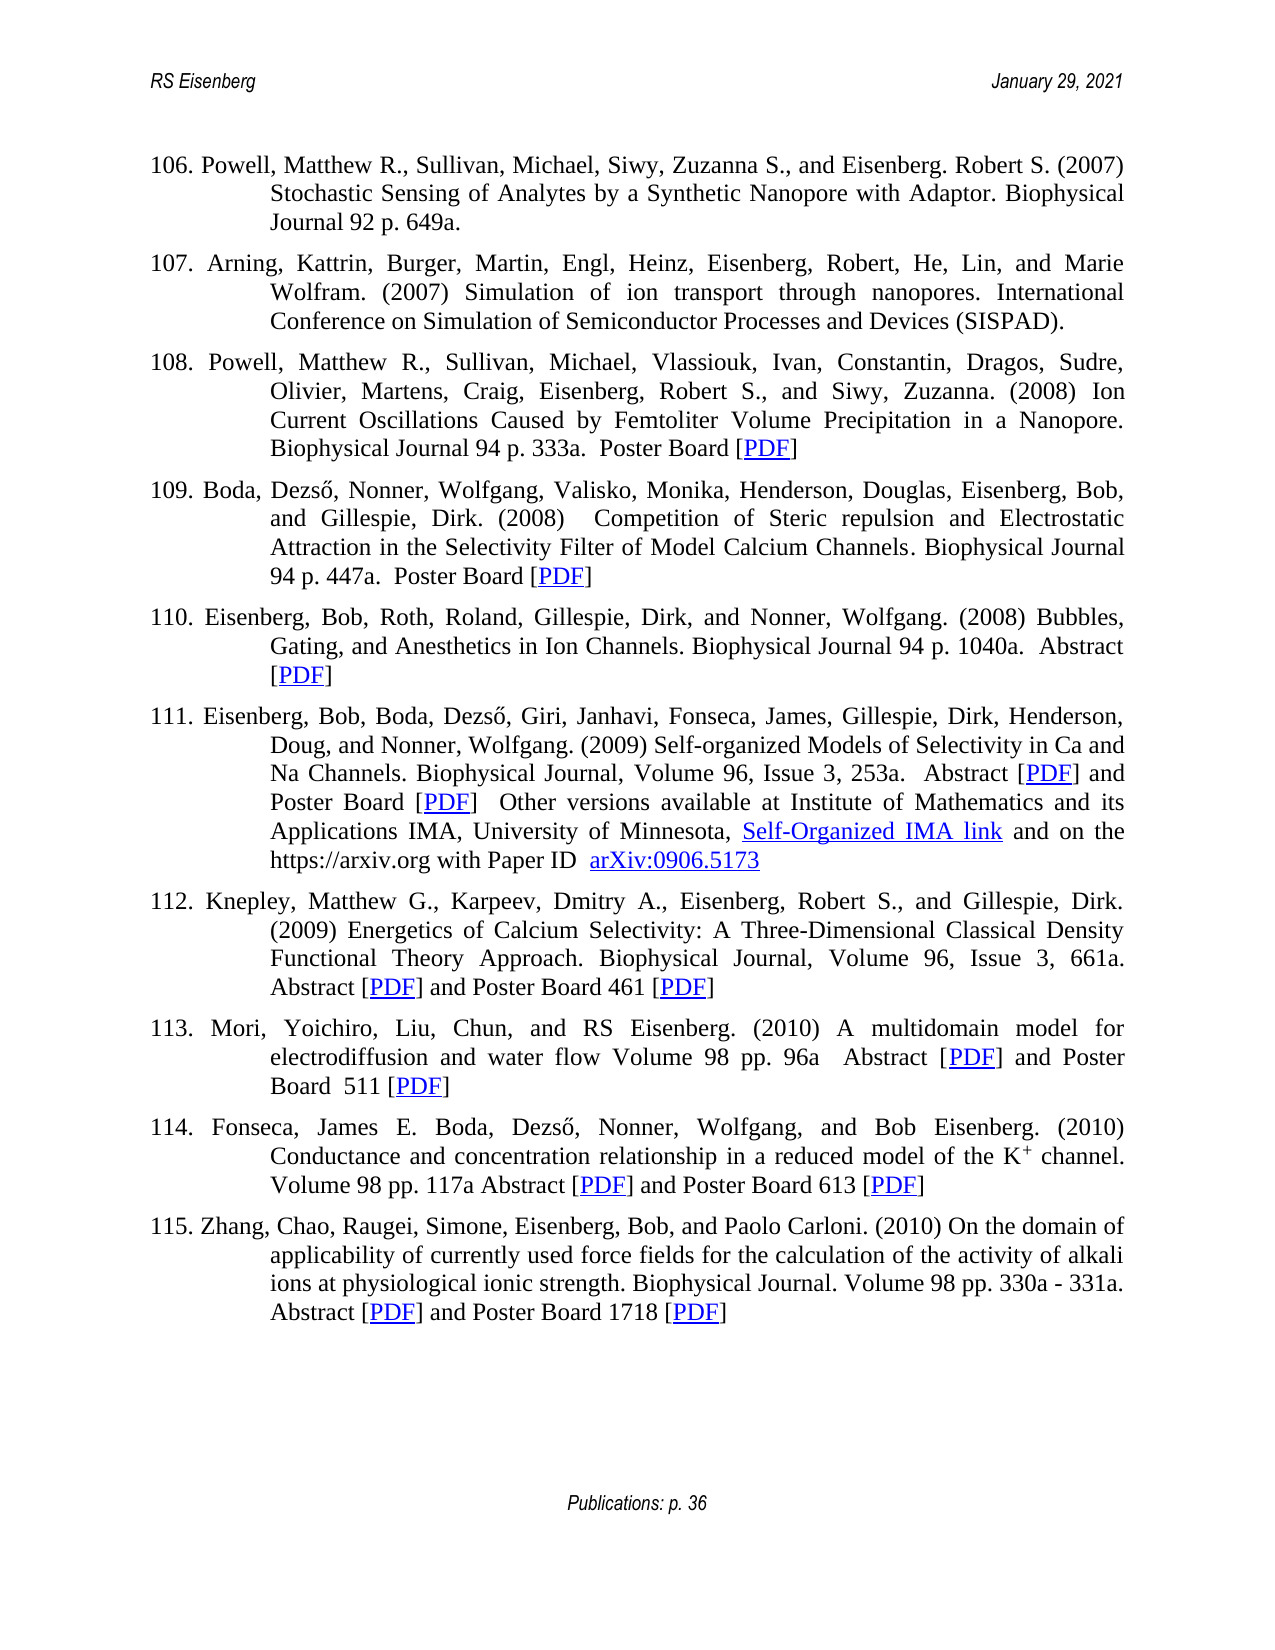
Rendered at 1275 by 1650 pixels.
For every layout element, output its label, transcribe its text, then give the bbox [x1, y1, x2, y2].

text 110. Eisenberg, Bob, Roth, Roland, Gillespie, Dirk, and Nonner, Wolfgang. (2008) Bubbles, Gating, and Anesthetics in Ion Channels. Biophysical Journal 94 p. 1040a. Abstract [PDF] [150, 602, 1125, 688]
text 109. Boda, Dezső, Nonner, Wolfgang, Valisko, Monika, Henderson, Douglas, Eisenberg, Bob, and Gillespie, Dirk. (2008) Competition of Steric repulsion and Electrostatic Attraction in the Selectivity Filter of Model Calcium Channels. Biophysical Journal 94 p. 447a. Poster Board [PDF] [150, 475, 1125, 590]
text 107. Arning, Kattrin, Burger, Martin, Engl, Heinz, Eisenberg, Robert, He, Lin, and Marie Wolfram. (2007) Simulation of ion transport through nanopores. International Conference on Simulation of Semiconductor Processes and Devices (SISPAD). [150, 248, 1125, 335]
text 108. Powell, Matthew R., Sullivan, Michael, Vlassiouk, Ivan, Constantin, Dragos, Sudre, Olivier, Martens, Craig, Eisenberg, Robert S., and Siwy, Zuzanna. (2008) Ion Current Oscillations Caused by Femtoliter Volume Precipitation in a Nanopore. Biophysical Journal 94 p. 333a. Poster Board [PDF] [150, 347, 1125, 462]
text 114. Fonseca, James E. Boda, Dezső, Nonner, Wolfgang, and Bob Eisenberg. (2010) Conductance and concentration relationship in a reduced model of the K+ channel. Volume 98 pp. 117a Abstract [PDF] and Poster Board 613 [PDF] [150, 1112, 1125, 1198]
text 112. Knepley, Matthew G., Karpeev, Dmitry A., Eisenberg, Robert S., and Gillespie, Dirk. (2009) Energetics of Calcium Selectivity: A Three-Dimensional Classical Density Functional Theory Approach. Biophysical Journal, Volume 96, Issue 3, 661a. Abstract [PDF] and Poster Board 461 [PDF] [150, 886, 1125, 1001]
text 113. Mori, Yoichiro, Liu, Chun, and RS Eisenberg. (2010) A multidomain model for electrodiffusion and water flow Volume 98 pp. 96a Abstract [PDF] and Poster Board 511 [PDF] [150, 1013, 1125, 1100]
text 111. Eisenberg, Bob, Boda, Dezső, Giri, Janhavi, Fonseca, James, Gillespie, Dirk, Henderson, Doug, and Nonner, Wolfgang. (2009) Self-organized Models of Selectivity in Ca and Na Channels. Biophysical Journal, Volume 96, Issue 3, 253a. Abstract [PDF] and Poster Board [PDF] Other versions available at Institute of Mathematics and its Applications IMA, University of Minnesota, Self-Organized IMA link and on the https://arxiv.org with Paper ID arXiv:0906.5173 [150, 701, 1125, 873]
text 106. Powell, Matthew R., Sullivan, Michael, Siwy, Zuzanna S., and Eisenberg. Robert S. (2007) Stochastic Sensing of Analytes by a Synthetic Nanopore with Adaptor. Biophysical Journal 92 p. 649a. [150, 150, 1125, 236]
text 115. Zhang, Chao, Raugei, Simone, Eisenberg, Bob, and Paolo Carloni. (2010) On the domain of applicability of currently used force fields for the calculation of the activity of alkali ions at physiological ionic strength. Biophysical Journal. Volume 98 pp. 330a - 331a. Abstract [PDF] and Poster Board 1718 [PDF] [150, 1211, 1125, 1326]
